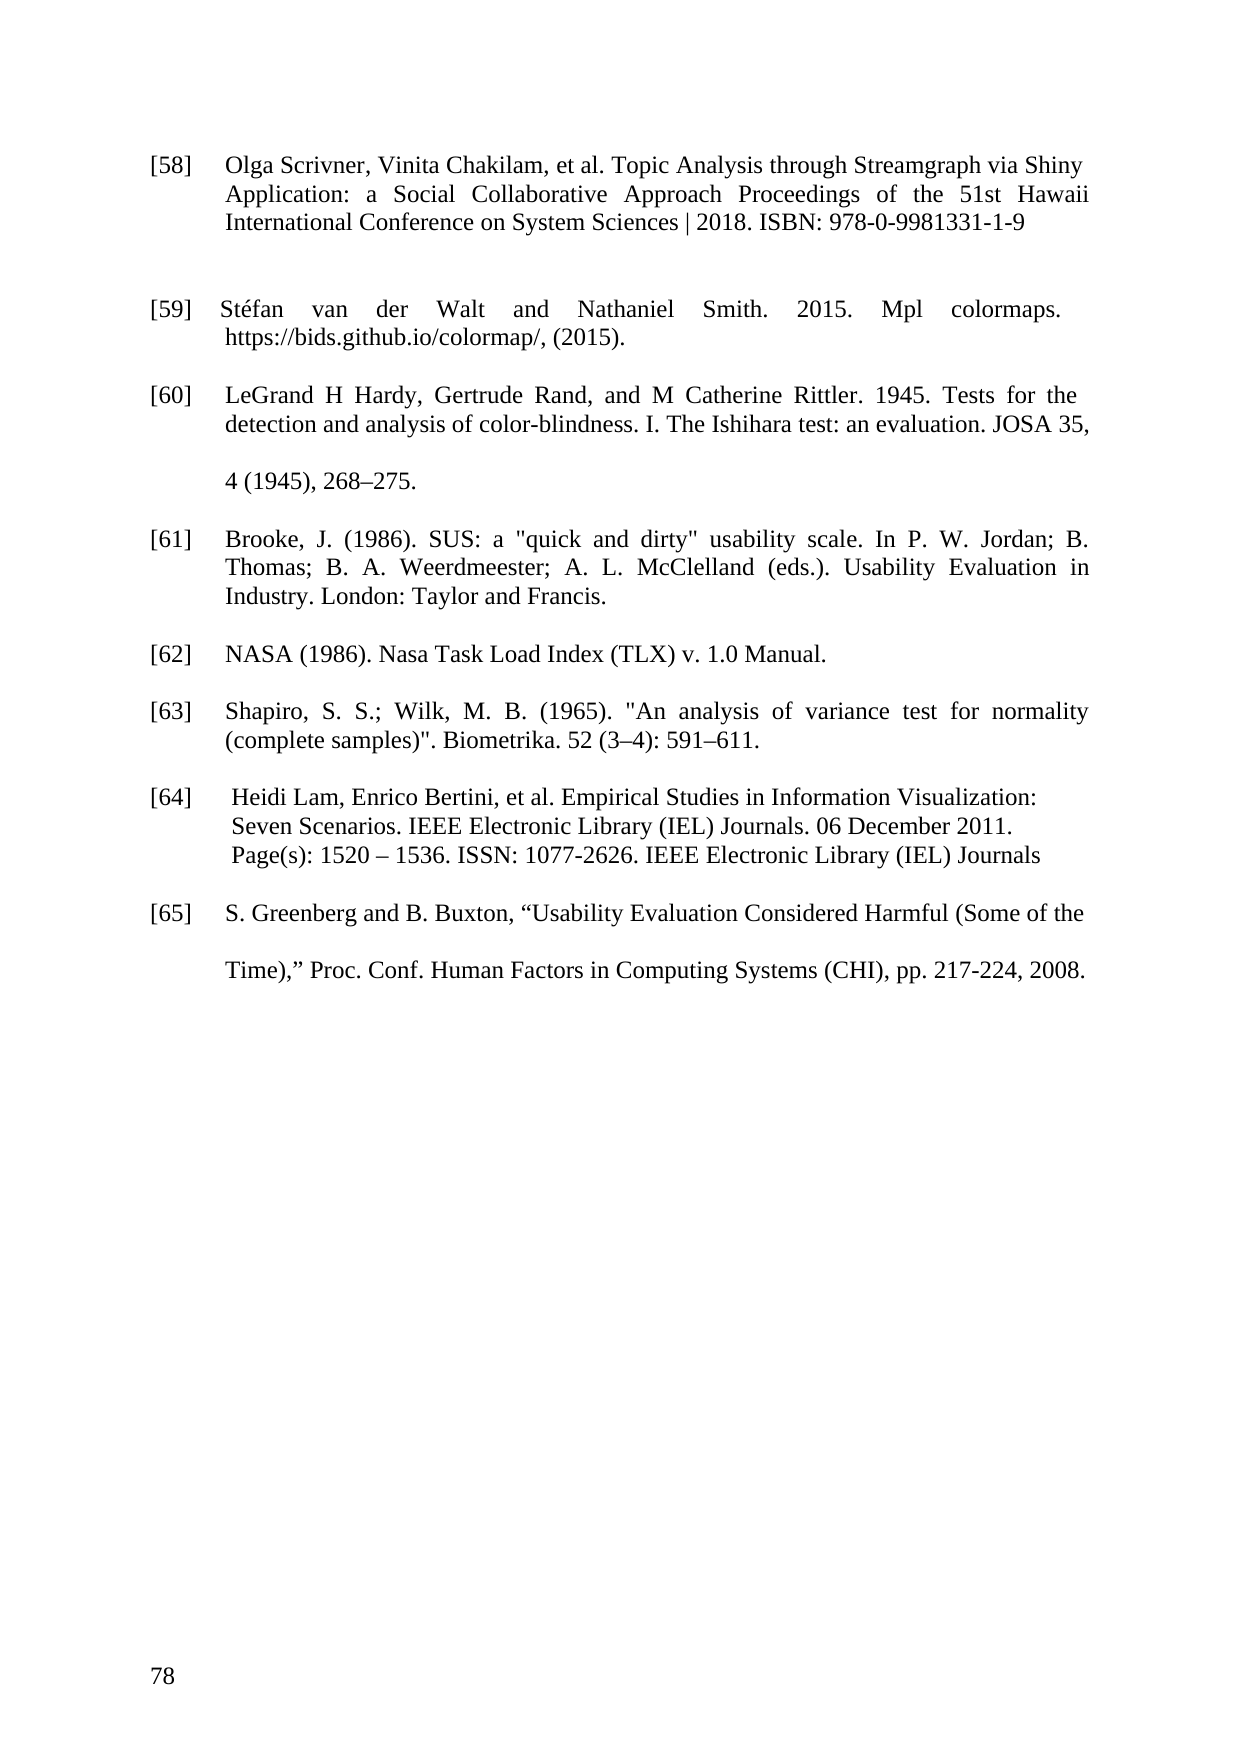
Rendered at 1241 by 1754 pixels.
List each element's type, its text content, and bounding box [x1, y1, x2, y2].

text [63] Shapiro, S. S.; Wilk, M. B. (1965). "An analysis of variance test for normality (complete samples)". Biometrika. 52 (3–4): 591–611. [150, 696, 1090, 754]
text [64] Heidi Lam, Enrico Bertini, et al. Empirical Studies in Information Visualization: Seven Scenarios. IEEE Electronic Library (IEL) Journals. 06 December 2011. Page(s): 1520 – 1536. ISSN: 1077-2626. IEEE Electronic Library (IEL) Journals [150, 782, 1090, 869]
text [59] Stéfan van der Walt and Nathaniel Smith. 2015. Mpl colormaps. https://bids.github.io/colormap/, (2015). [150, 294, 1090, 351]
text [61] Brooke, J. (1986). SUS: a "quick and dirty" usability scale. In P. W. Jordan; B. Thomas; B. A. Weerdmeester; A. L. McClelland (eds.). Usability Evaluation in Industry. London: Taylor and Francis. [150, 524, 1090, 610]
text [62] NASA (1986). Nasa Task Load Index (TLX) v. 1.0 Manual. [150, 639, 1090, 667]
text [65] S. Greenberg and B. Buxton, “Usability Evaluation Considered Harmful (Some of the Time),” Proc. Conf. Human Factors in Computing Systems (CHI), pp. 217-224, 2008. [150, 898, 1090, 984]
text [60] LeGrand H Hardy, Gertrude Rand, and M Catherine Rittler. 1945. Tests for the detection and analysis of color-blindness. I. The Ishihara test: an evaluation. JOSA 35, 4 (1945), 268–275. [150, 380, 1090, 495]
text [58] Olga Scrivner, Vinita Chakilam, et al. Topic Analysis through Streamgraph via Shiny Application: a Social Collaborative Approach Proceedings of the 51st Hawaii International Conference on System Sciences | 2018. ISBN: 978-0-9981331-1-9 [150, 150, 1090, 236]
